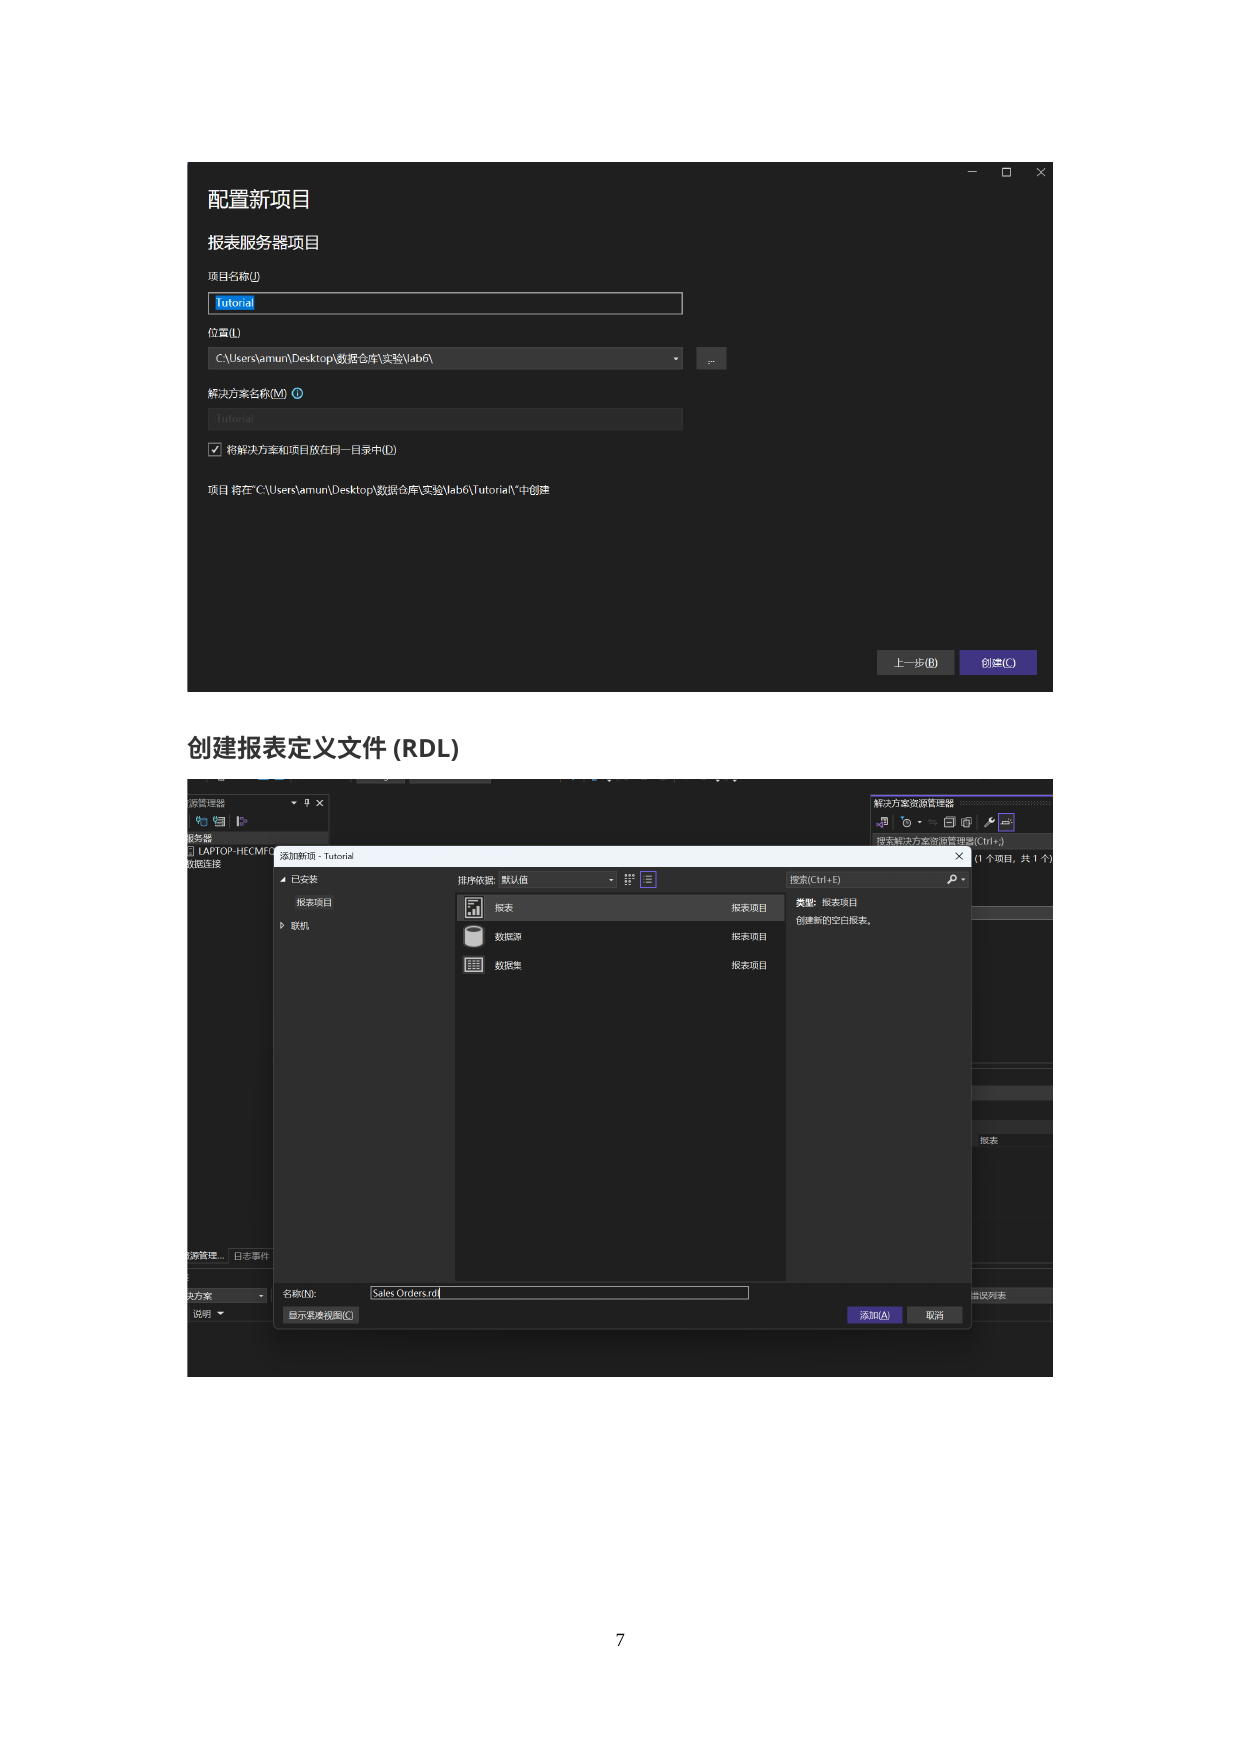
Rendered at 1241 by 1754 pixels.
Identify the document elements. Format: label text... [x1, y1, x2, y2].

text 创建报表定义文件 (RDL) [187, 714, 1053, 779]
picture [187, 779, 1053, 1377]
picture [187, 162, 1053, 692]
